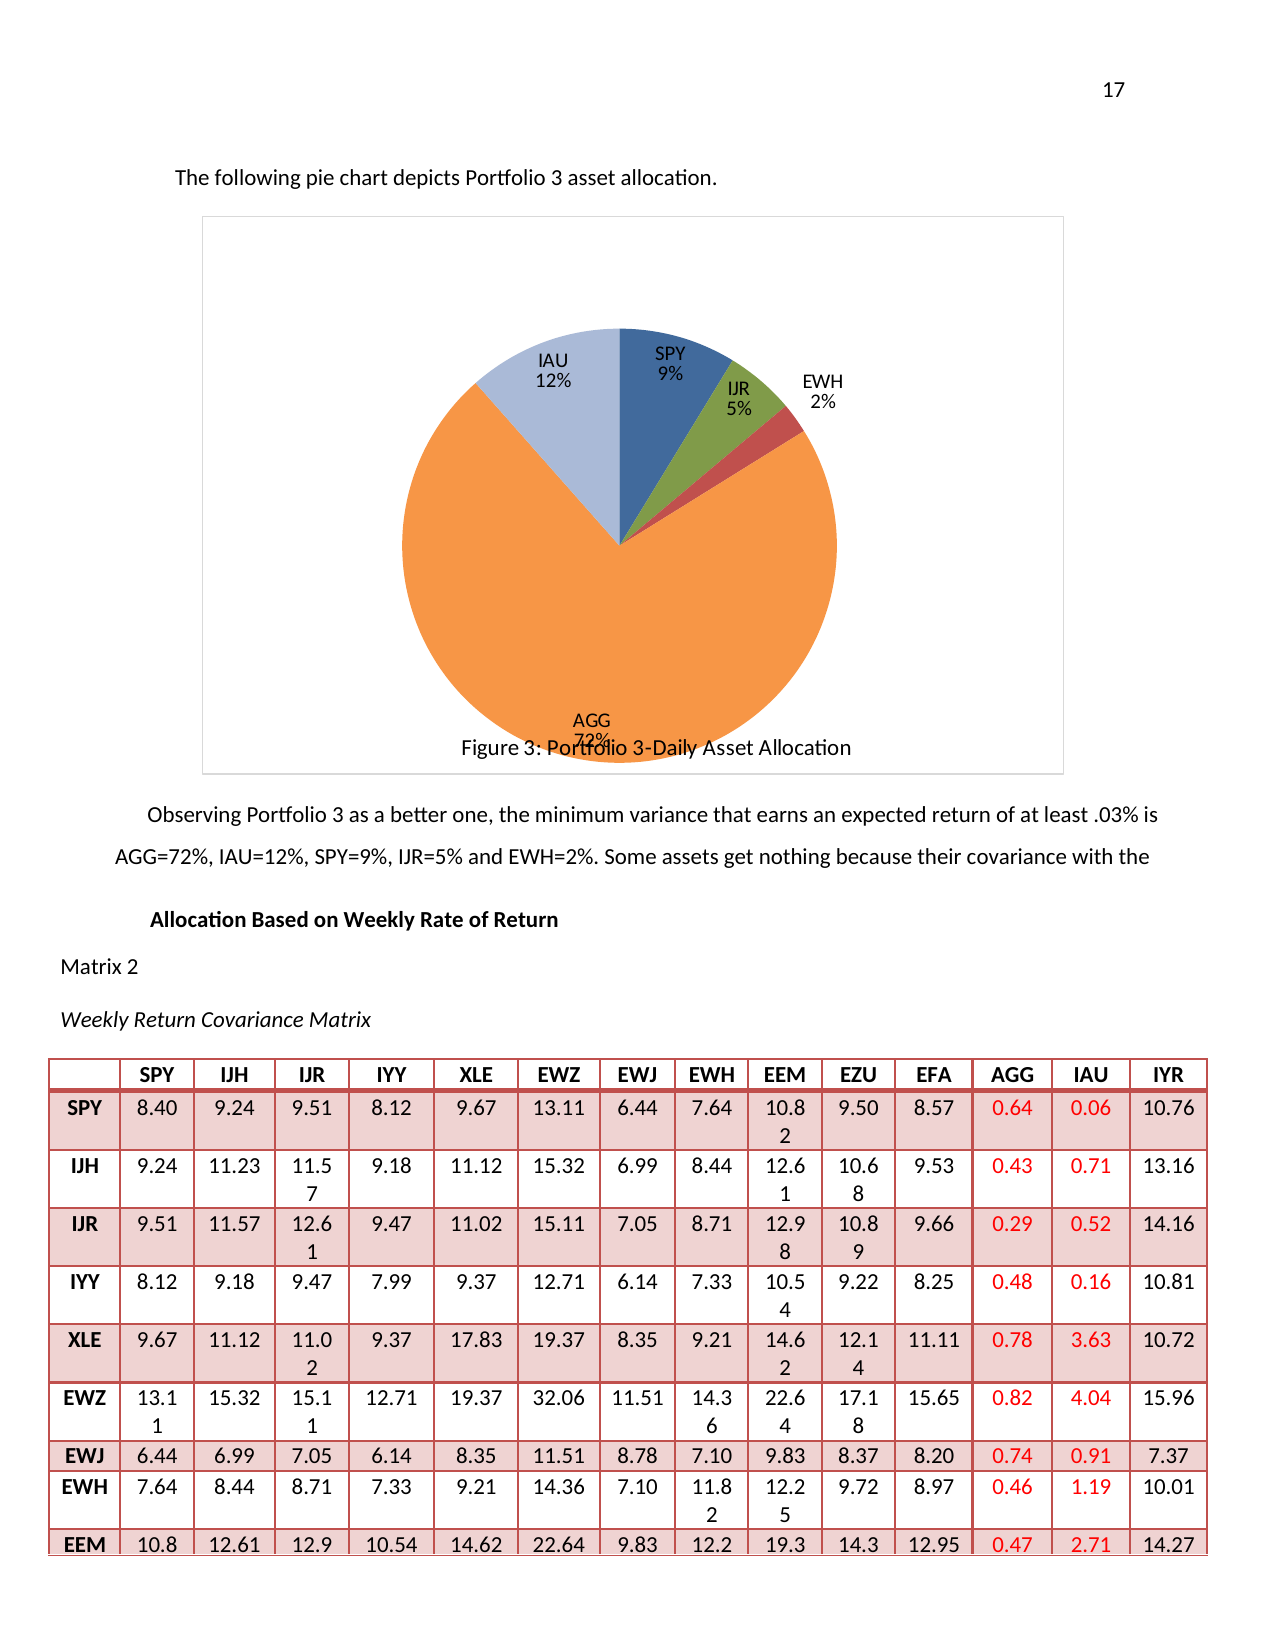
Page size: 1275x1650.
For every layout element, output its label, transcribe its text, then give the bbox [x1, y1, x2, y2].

text Allocation Based on Weekly Rate of Return [150, 906, 1125, 934]
